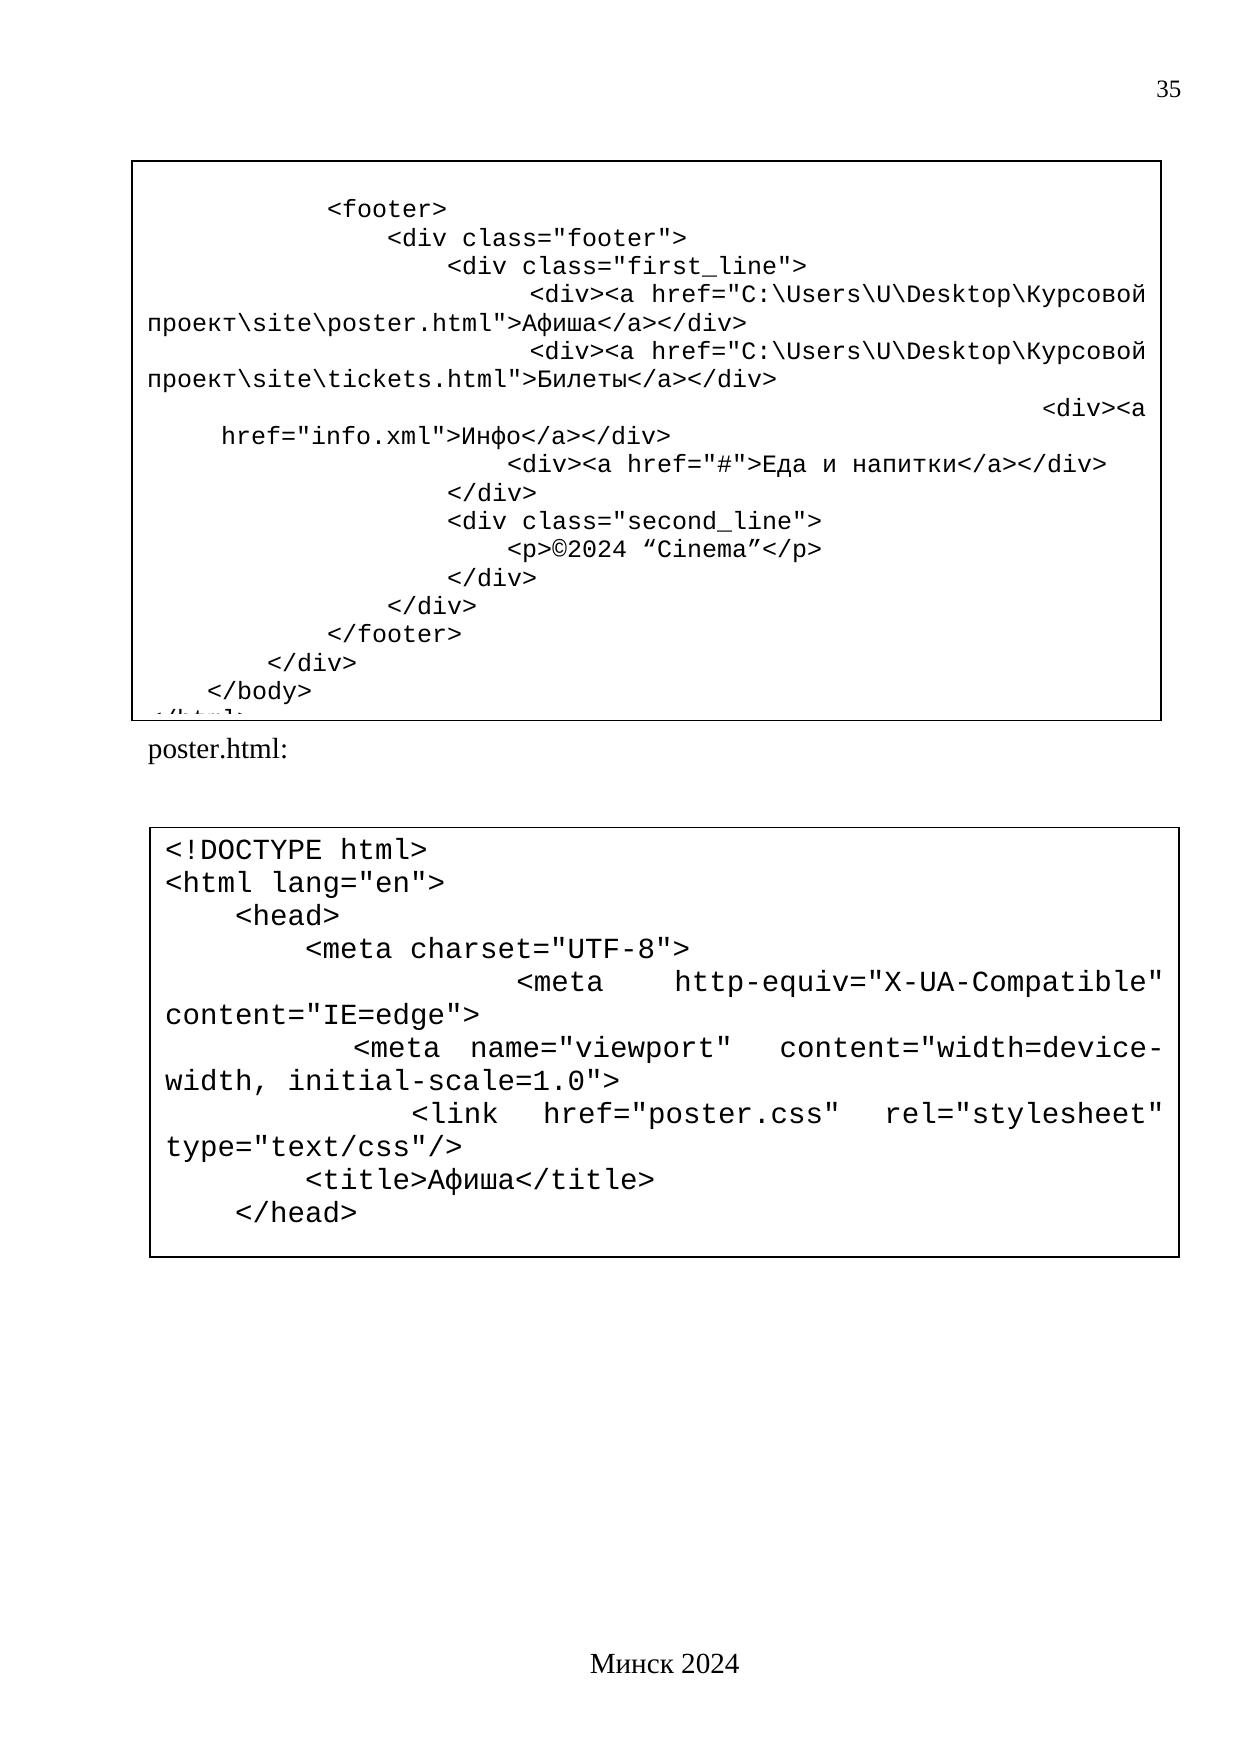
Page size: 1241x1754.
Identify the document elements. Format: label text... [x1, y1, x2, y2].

text poster.html: [148, 131, 1181, 765]
